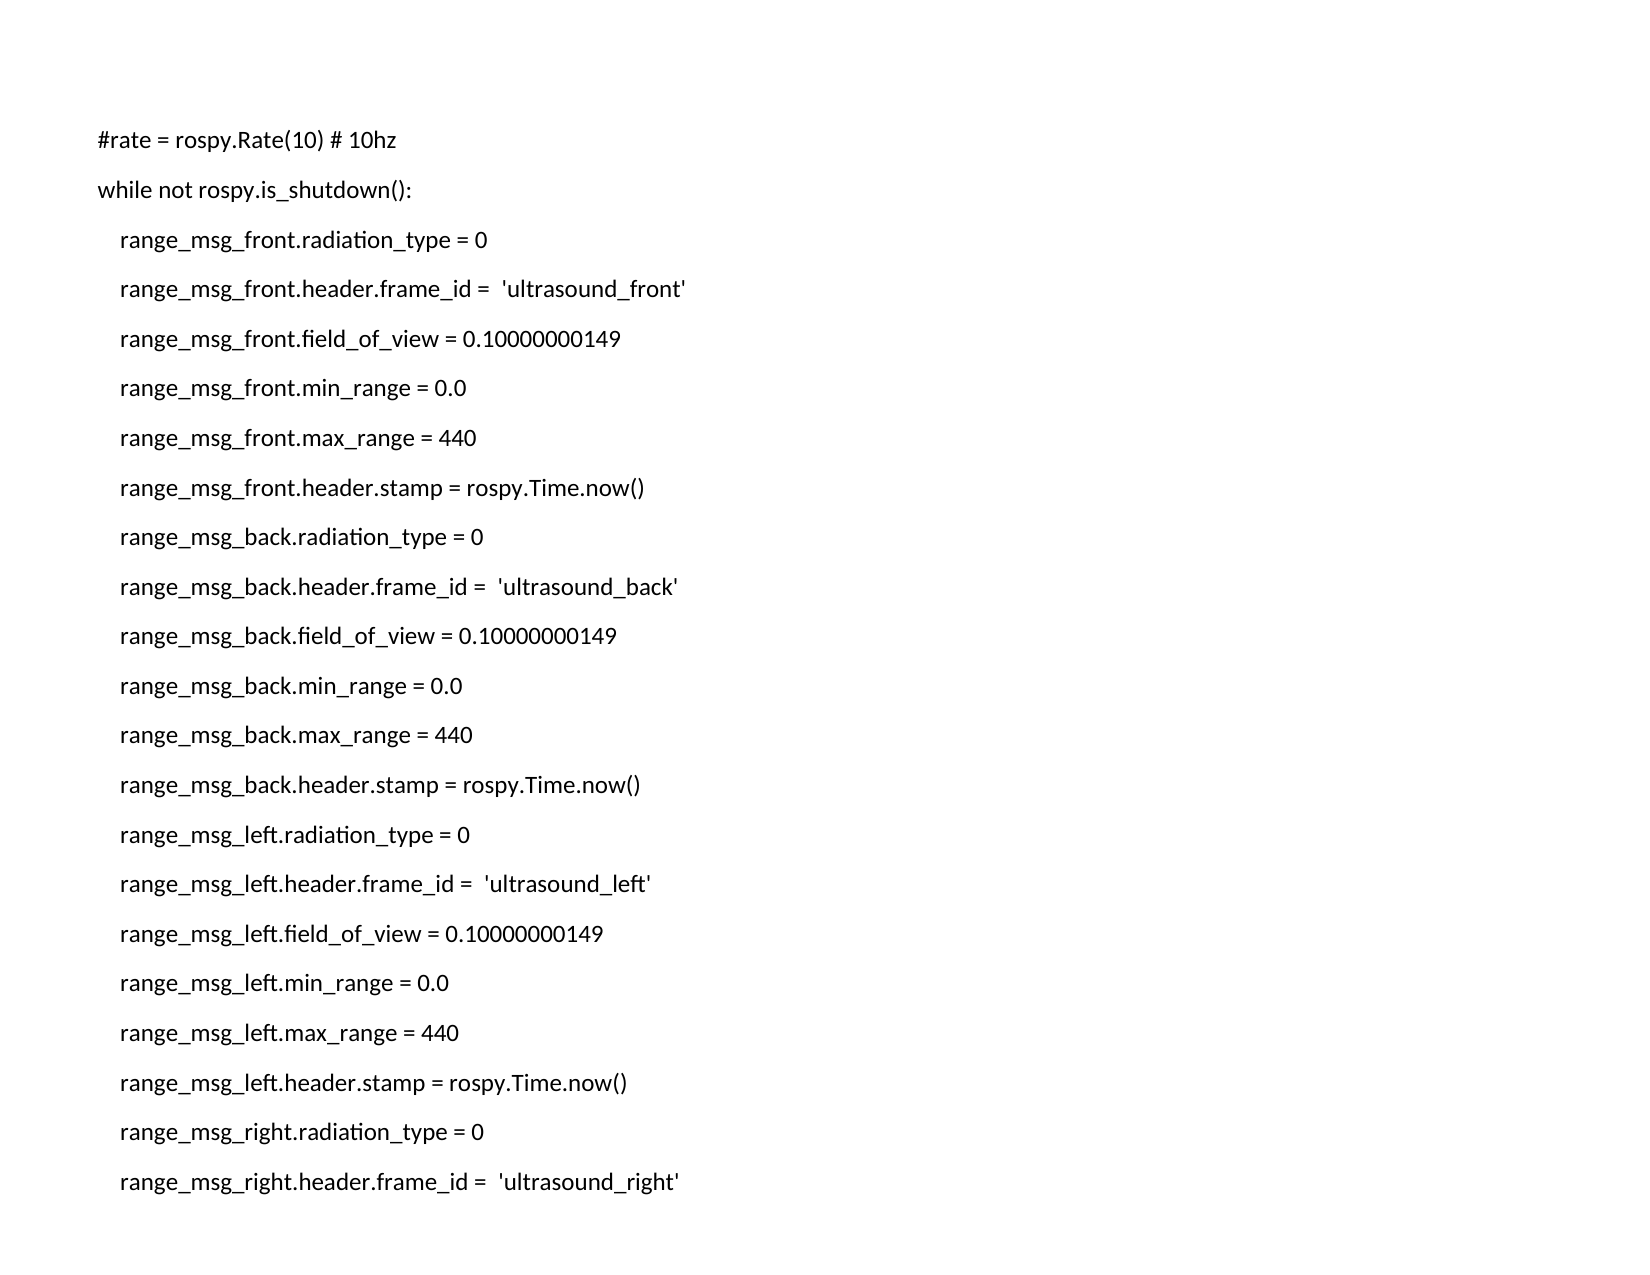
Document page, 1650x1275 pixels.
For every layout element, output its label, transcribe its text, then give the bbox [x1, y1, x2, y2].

text range_msg_front.radiation_type = 0 [75, 224, 1575, 254]
text while not rospy.is_shutdown(): [75, 174, 1575, 205]
text range_msg_front.header.frame_id = 'ultrasound_front' [75, 273, 1575, 304]
text range_msg_left.radiation_type = 0 [75, 819, 1575, 849]
text range_msg_left.header.frame_id = 'ultrasound_left' [75, 868, 1575, 899]
text range_msg_front.header.stamp = rospy.Time.now() [75, 472, 1575, 502]
text range_msg_right.header.frame_id = 'ultrasound_right' [75, 1166, 1575, 1196]
text #rate = rospy.Rate(10) # 10hz [75, 124, 1575, 155]
text range_msg_back.radiation_type = 0 [75, 521, 1575, 552]
text range_msg_left.field_of_view = 0.10000000149 [75, 918, 1575, 948]
text range_msg_front.max_range = 440 [75, 422, 1575, 453]
text range_msg_left.min_range = 0.0 [75, 967, 1575, 998]
text range_msg_front.min_range = 0.0 [75, 372, 1575, 403]
text range_msg_back.field_of_view = 0.10000000149 [75, 620, 1575, 651]
text range_msg_back.header.stamp = rospy.Time.now() [75, 769, 1575, 800]
text range_msg_back.max_range = 440 [75, 719, 1575, 750]
text range_msg_right.radiation_type = 0 [75, 1116, 1575, 1147]
text range_msg_left.header.stamp = rospy.Time.now() [75, 1067, 1575, 1097]
text range_msg_back.header.frame_id = 'ultrasound_back' [75, 571, 1575, 601]
text range_msg_back.min_range = 0.0 [75, 670, 1575, 701]
text range_msg_left.max_range = 440 [75, 1017, 1575, 1048]
text range_msg_front.field_of_view = 0.10000000149 [75, 323, 1575, 353]
